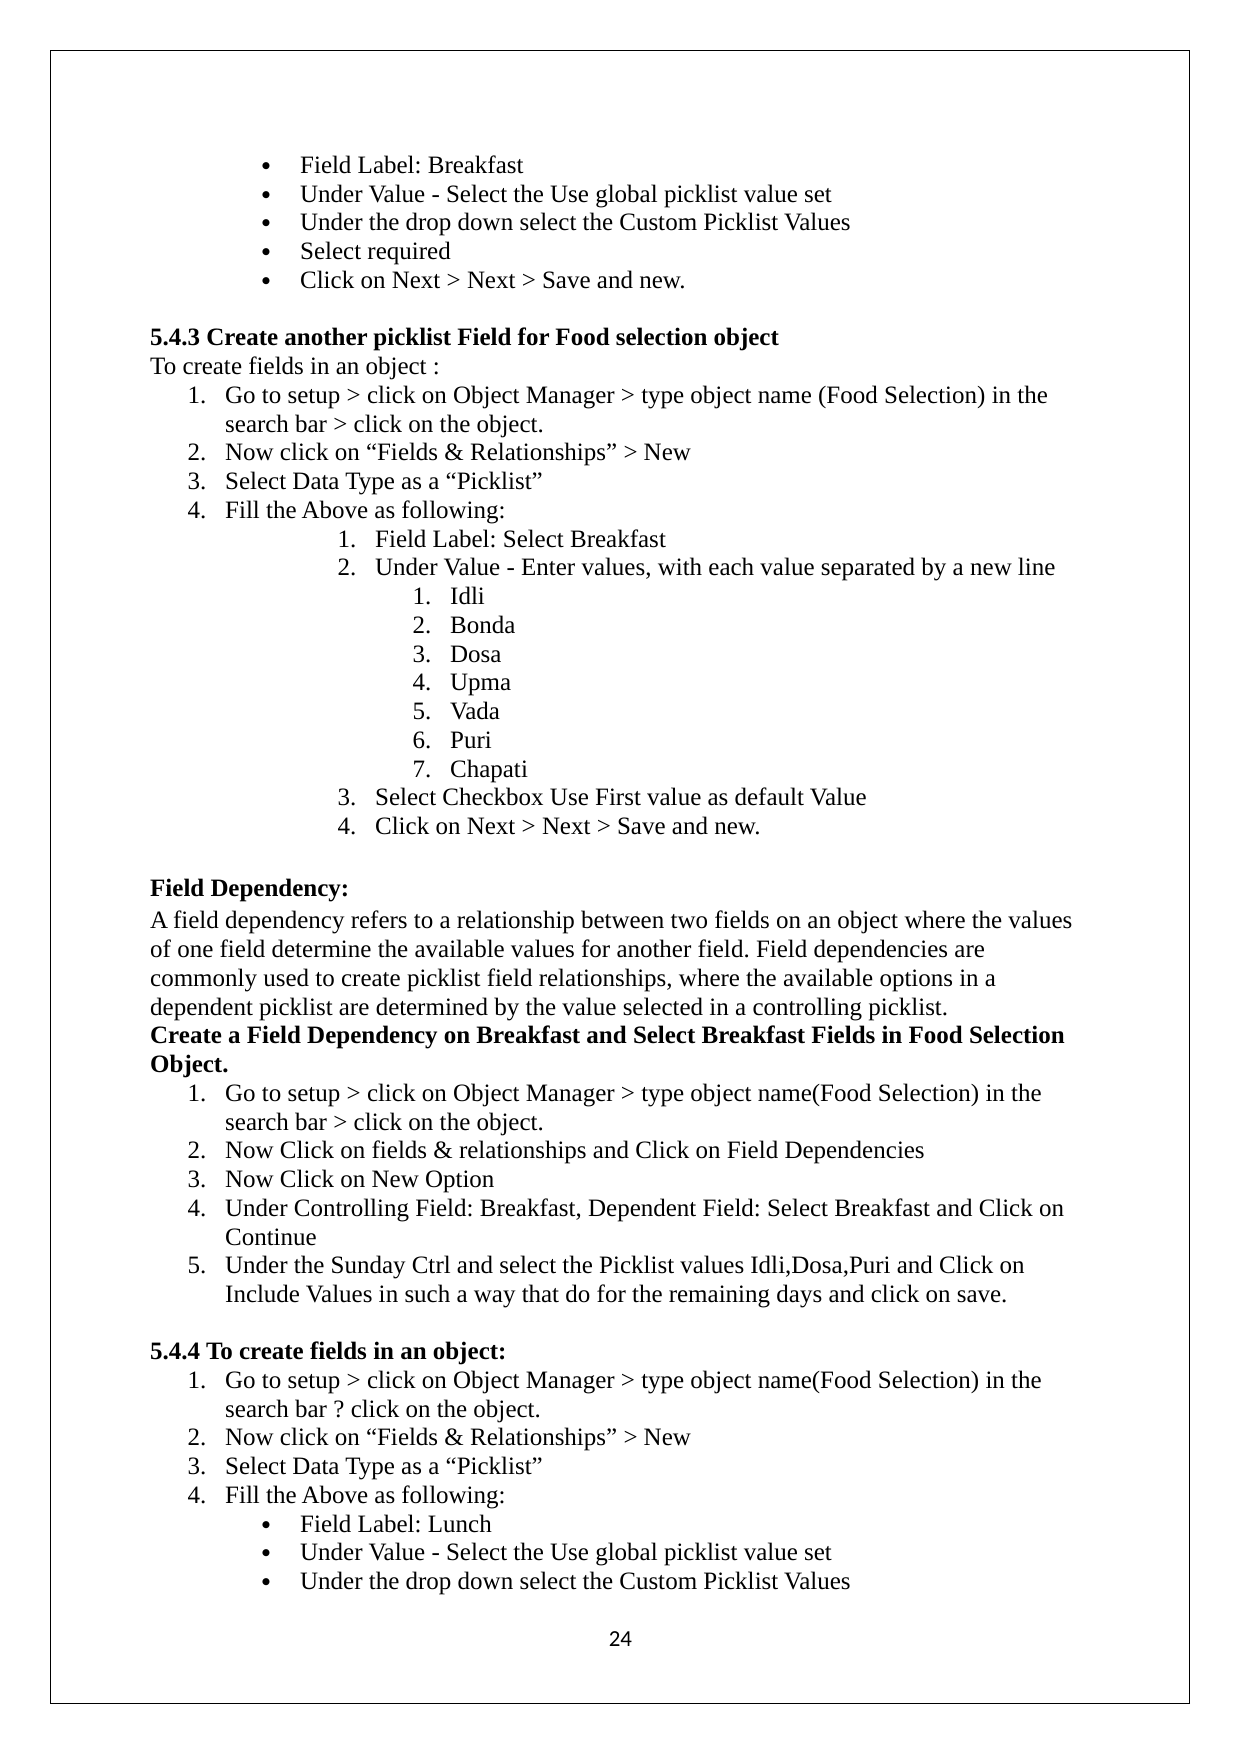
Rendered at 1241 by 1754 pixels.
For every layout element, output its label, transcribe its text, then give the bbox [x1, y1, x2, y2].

list Select Data Type as a “Picklist” [187, 466, 1090, 495]
list Go to setup > click on Object Manager > type object name(Food Selection) in the search bar > click on the object. [187, 1078, 1090, 1136]
list Now Click on fields & relationships and Click on Field Dependencies [187, 1136, 1090, 1164]
text 5.4.3 Create another picklist Field for Food selection object [150, 322, 1090, 351]
list Under Value - Enter values, with each value separated by a new line [337, 552, 1090, 581]
list Under Value - Select the Use global picklist value set [262, 179, 1090, 207]
list Upma [412, 667, 1090, 696]
list Now click on “Fields & Relationships” > New [187, 437, 1090, 466]
list Chapati [412, 754, 1090, 782]
list Select required [262, 236, 1090, 265]
list Field Label: Select Breakfast [337, 524, 1090, 552]
list Select Checkbox Use First value as default Value [337, 782, 1090, 811]
list Puri [412, 725, 1090, 754]
list Under the drop down select the Custom Picklist Values [262, 207, 1090, 236]
list Fill the Above as following: [187, 495, 1090, 524]
list Select Data Type as a “Picklist” [187, 1451, 1090, 1480]
list Click on Next > Next > Save and new. [262, 265, 1090, 294]
list Idli [412, 581, 1090, 610]
list Vada [412, 696, 1090, 725]
text Field Dependency: [150, 873, 1090, 902]
list Fill the Above as following: [187, 1480, 1090, 1509]
list Click on Next > Next > Save and new. [337, 811, 1090, 840]
text Create a Field Dependency on Breakfast and Select Breakfast Fields in Food Selection Object. [150, 1021, 1090, 1078]
list Go to setup > click on Object Manager > type object name (Food Selection) in the search bar > click on the object. [187, 380, 1090, 437]
list Under Controlling Field: Breakfast, Dependent Field: Select Breakfast and Click on Continue [187, 1193, 1090, 1251]
text 5.4.4 To create fields in an object: [150, 1336, 1090, 1365]
list Field Label: Breakfast [262, 150, 1090, 179]
text A field dependency refers to a relationship between two fields on an object where the values of one field determine the available values for another field. Field dependencies are commonly used to create picklist field relationships, where the available options in a dependent picklist are determined by the value selected in a controlling picklist. [150, 906, 1090, 1021]
list Dosa [412, 639, 1090, 667]
list Under the Sunday Ctrl and select the Picklist values Idli,Dosa,Puri and Click on Include Values in such a way that do for the remaining days and click on save. [187, 1251, 1090, 1336]
list Bonda [412, 610, 1090, 639]
list Field Label: Lunch [262, 1509, 1090, 1537]
list Now click on “Fields & Relationships” > New [187, 1422, 1090, 1451]
list Now Click on New Option [187, 1164, 1090, 1193]
list Go to setup > click on Object Manager > type object name(Food Selection) in the search bar ? click on the object. [187, 1365, 1090, 1422]
list Under the drop down select the Custom Picklist Values [262, 1566, 1090, 1595]
list Under Value - Select the Use global picklist value set [262, 1537, 1090, 1566]
text To create fields in an object : [150, 351, 1090, 380]
